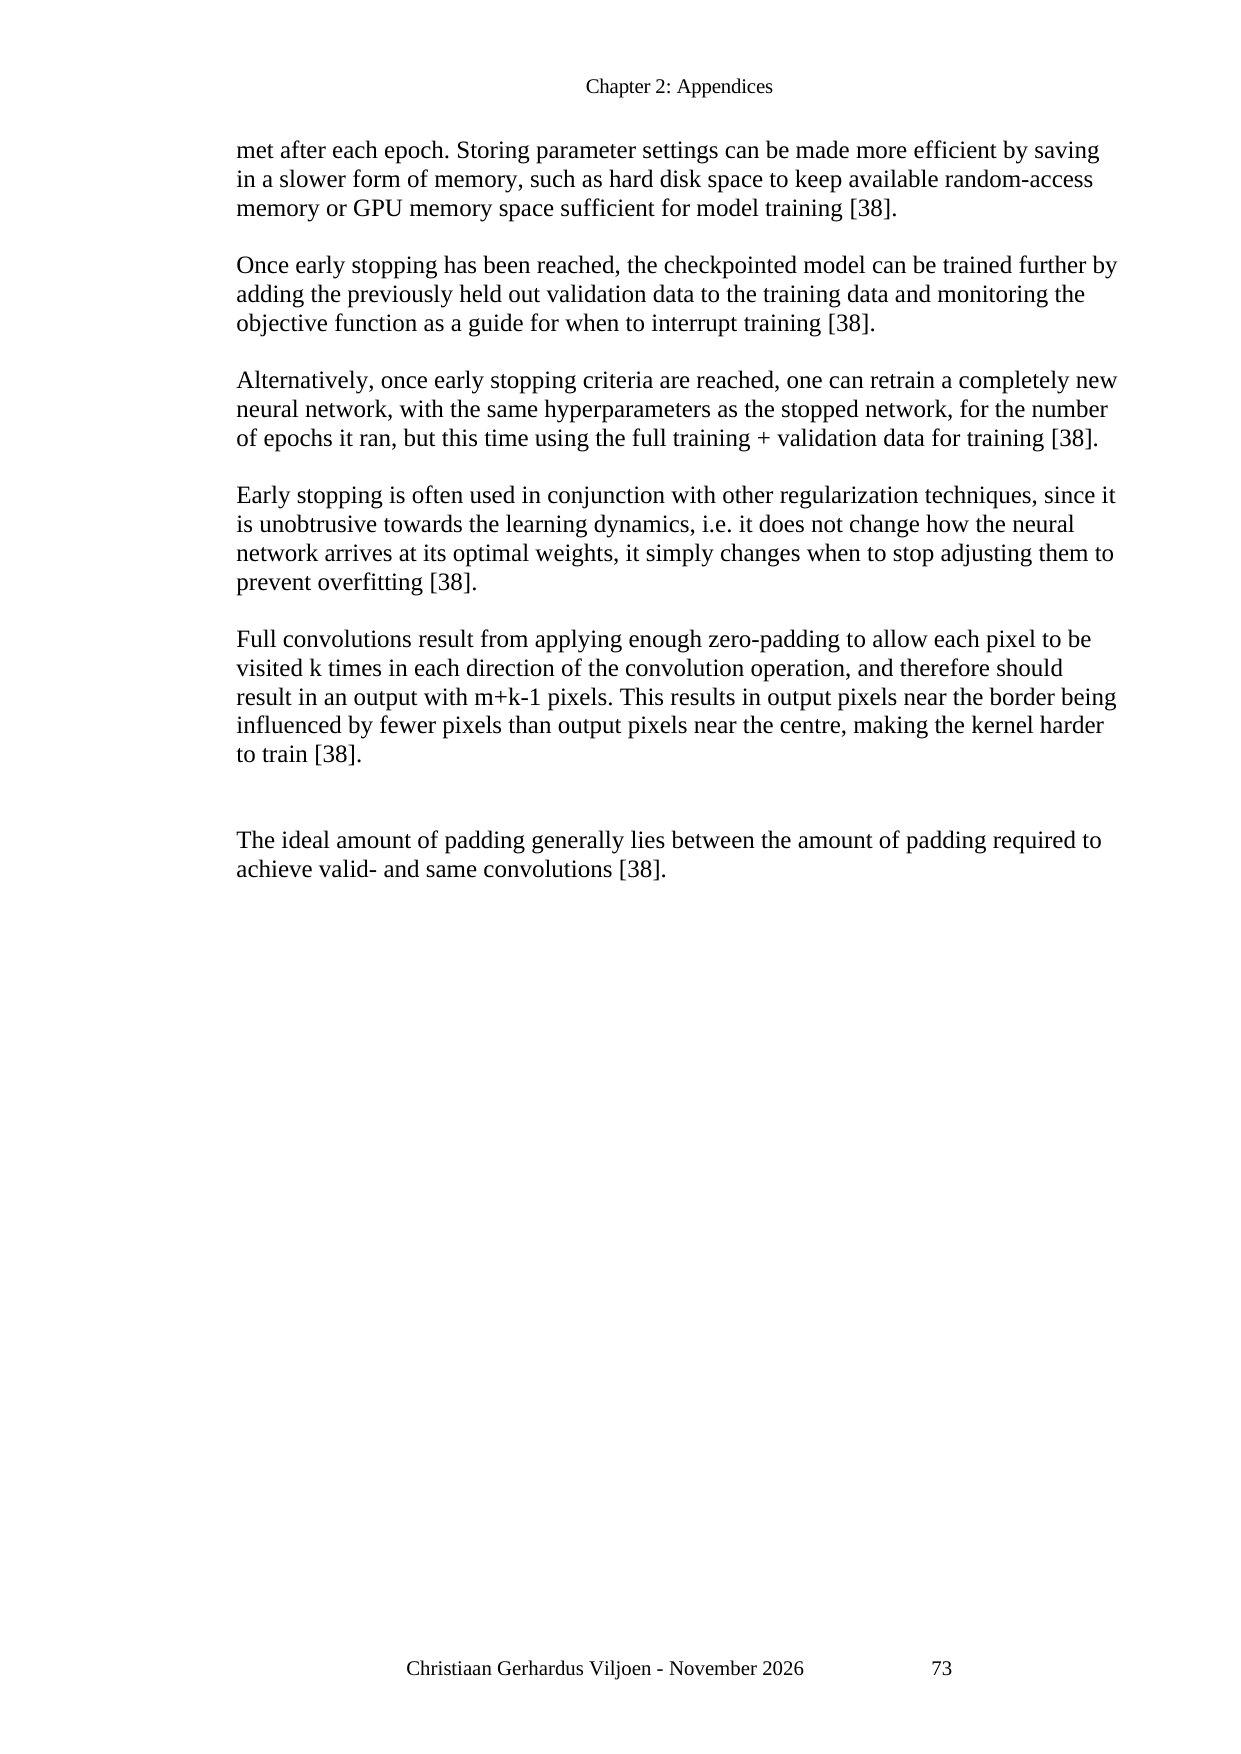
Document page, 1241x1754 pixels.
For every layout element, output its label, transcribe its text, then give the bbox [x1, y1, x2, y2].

text Full convolutions result from applying enough zero-padding to allow each pixel to be visited k times in each direction of the convolution operation, and therefore should result in an output with m+k-1 pixels. This results in output pixels near the border being influenced by fewer pixels than output pixels near the centre, making the kernel harder to train . [236, 624, 1122, 768]
text Once early stopping has been reached, the checkpointed model can be trained further by adding the previously held out validation data to the training data and monitoring the objective function as a guide for when to interrupt training . [236, 250, 1122, 337]
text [236, 135, 1122, 222]
text Early stopping is often used in conjunction with other regularization techniques, since it is unobtrusive towards the learning dynamics, i.e. it does not change how the neural network arrives at its optimal weights, it simply changes when to stop adjusting them to prevent overfitting . [236, 480, 1122, 595]
text The ideal amount of padding generally lies between the amount of padding required to achieve valid- and same convolutions . [236, 825, 1122, 883]
text Alternatively, once early stopping criteria are reached, one can retrain a completely new neural network, with the same hyperparameters as the stopped network, for the number of epochs it ran, but this time using the full training + validation data for training . [236, 365, 1122, 452]
